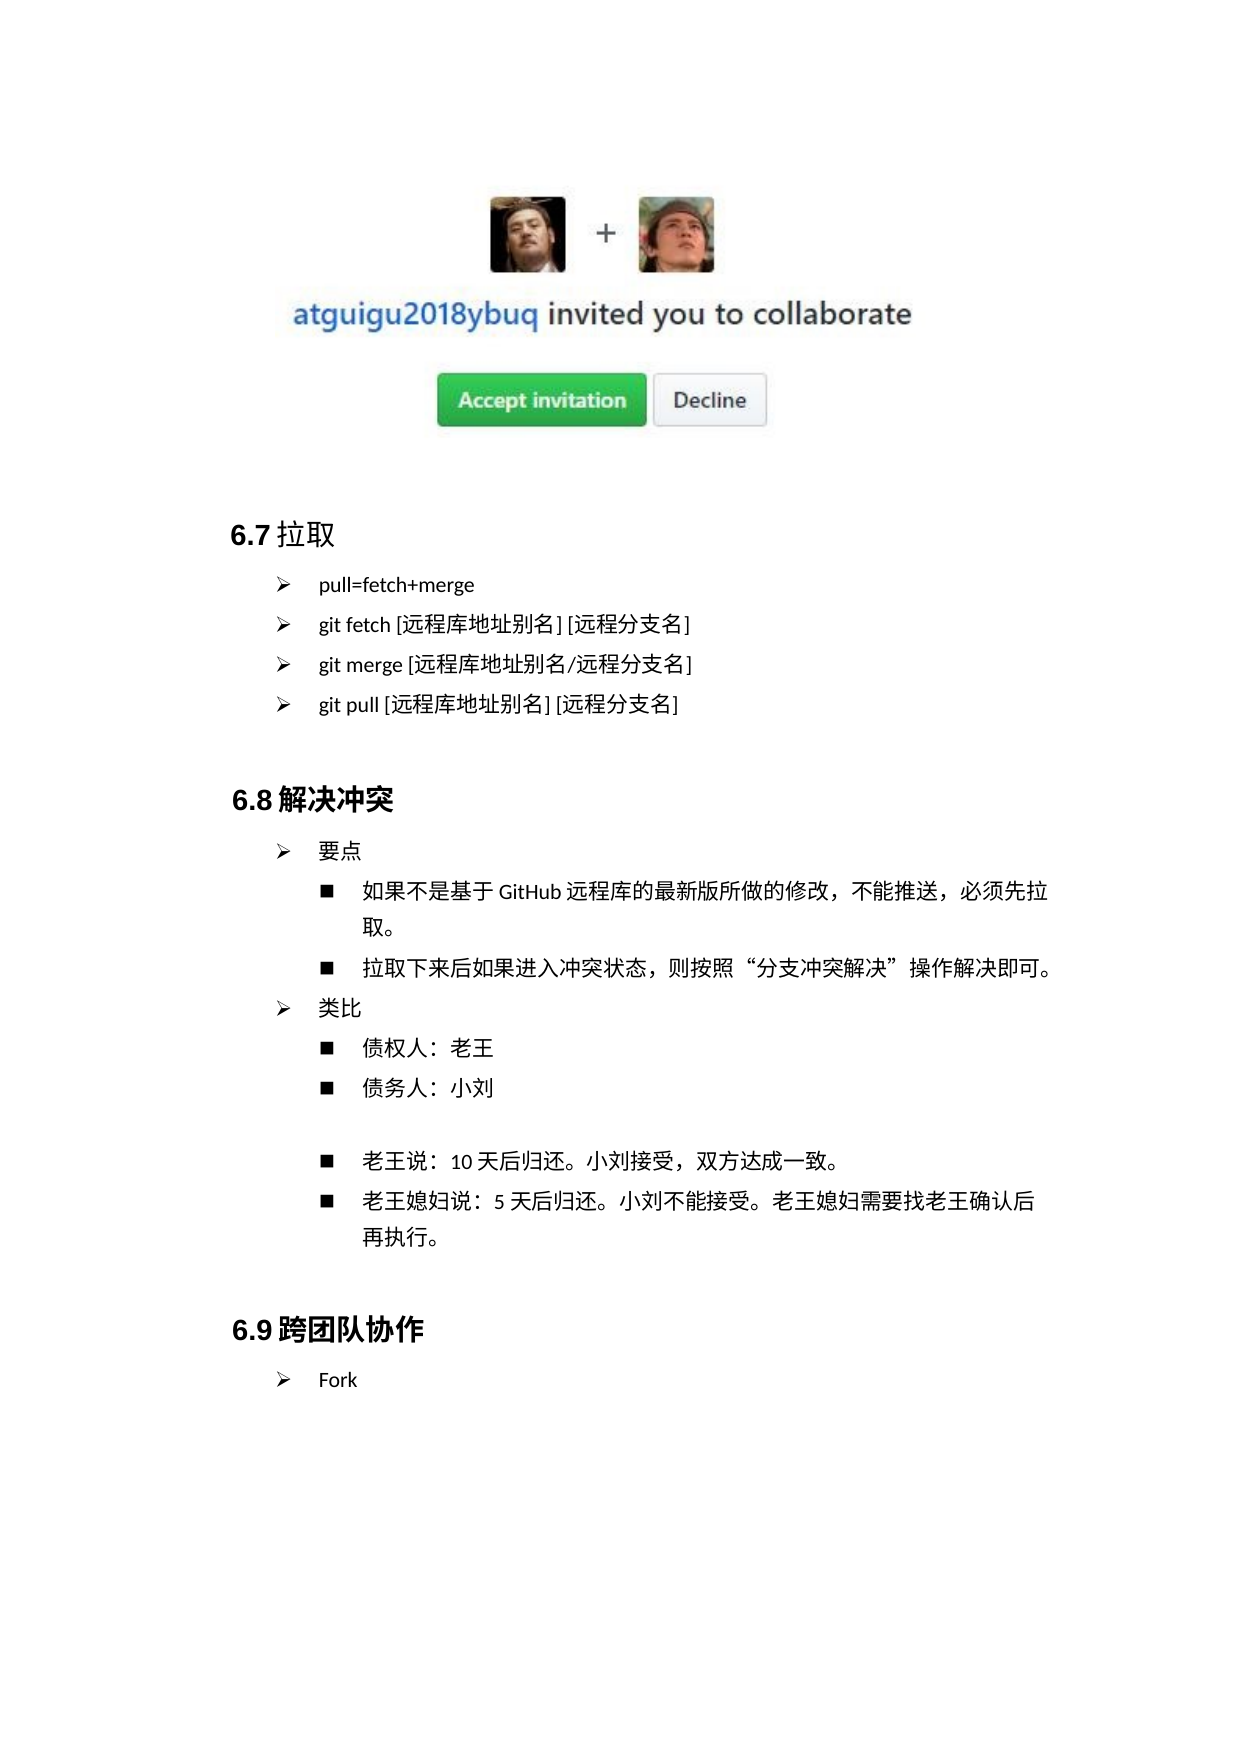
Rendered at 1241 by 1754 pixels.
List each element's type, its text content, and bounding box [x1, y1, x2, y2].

list pull=fetch+merge [275, 568, 1053, 601]
list Fork [275, 1363, 1053, 1396]
list git merge [远程库地址别名/远程分支名] [275, 647, 1053, 679]
list 类比 [275, 990, 1053, 1023]
list 债务人：小刘 [319, 1071, 1053, 1103]
subtitle 6.7拉取 [230, 500, 1053, 565]
list git fetch [远程库地址别名] [远程分支名] [275, 607, 1053, 639]
list 老王媳妇说：5 天后归还。小刘不能接受。老王媳妇需要找老王确认后再执行。 [319, 1184, 1053, 1252]
subtitle 6.8解决冲突 [232, 765, 1053, 830]
list 要点 [275, 833, 1053, 866]
list 如果不是基于 GitHub 远程库的最新版所做的修改，不能推送，必须先拉取。 [319, 873, 1053, 942]
list 老王说：10 天后归还。小刘接受，双方达成一致。 [319, 1143, 1053, 1176]
picture [275, 162, 930, 441]
subtitle 6.9跨团队协作 [232, 1295, 1053, 1360]
list 债权人：老王 [319, 1031, 1053, 1063]
list git pull [远程库地址别名] [远程分支名] [275, 687, 1053, 719]
list 拉取下来后如果进入冲突状态，则按照“分支冲突解决”操作解决即可。 [319, 950, 1053, 983]
